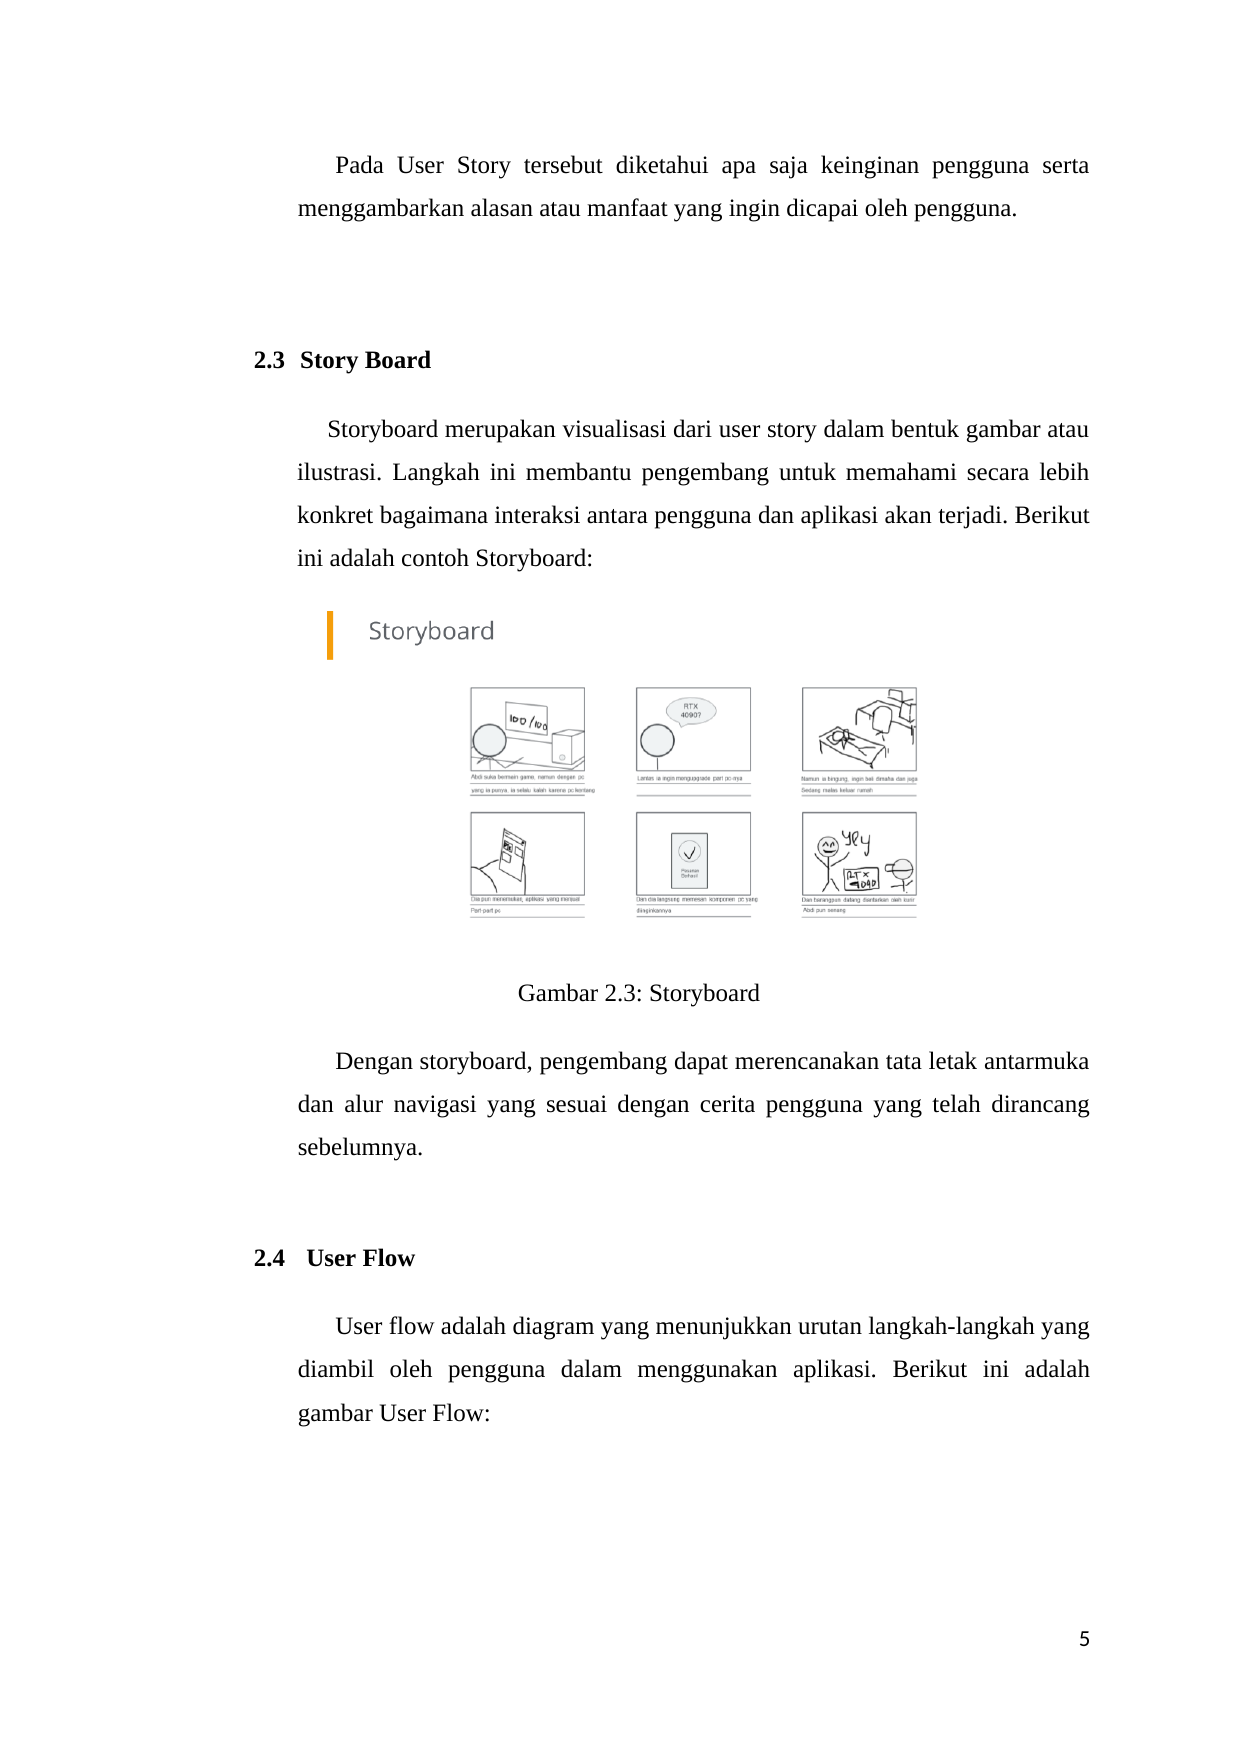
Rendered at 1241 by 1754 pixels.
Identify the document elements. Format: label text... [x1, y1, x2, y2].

text User flow adalah diagram yang menunjukkan urutan langkah-langkah yang diambil oleh pengguna dalam menggunakan aplikasi. Berikut ini adalah gambar User Flow: [298, 1311, 1090, 1426]
subtitle User Flow [253, 1243, 1090, 1272]
text Gambar 2.3: Storyboard [150, 978, 1090, 1006]
picture [327, 611, 1055, 939]
text Dengan storyboard, pengembang dapat merencanakan tata letak antarmuka dan alur navigasi yang sesuai dengan cerita pengguna yang telah dirancang sebelumnya. [298, 1046, 1090, 1161]
subtitle Story Board [253, 346, 1090, 374]
text Storyboard merupakan visualisasi dari user story dalam bentuk gambar atau ilustrasi. Langkah ini membantu pengembang untuk memahami secara lebih konkret bagaimana interaksi antara pengguna dan aplikasi akan terjadi. Berikut ini adalah contoh Storyboard: [297, 414, 1090, 572]
text Pada User Story tersebut diketahui apa saja keinginan pengguna serta menggambarkan alasan atau manfaat yang ingin dicapai oleh pengguna. [298, 150, 1090, 222]
